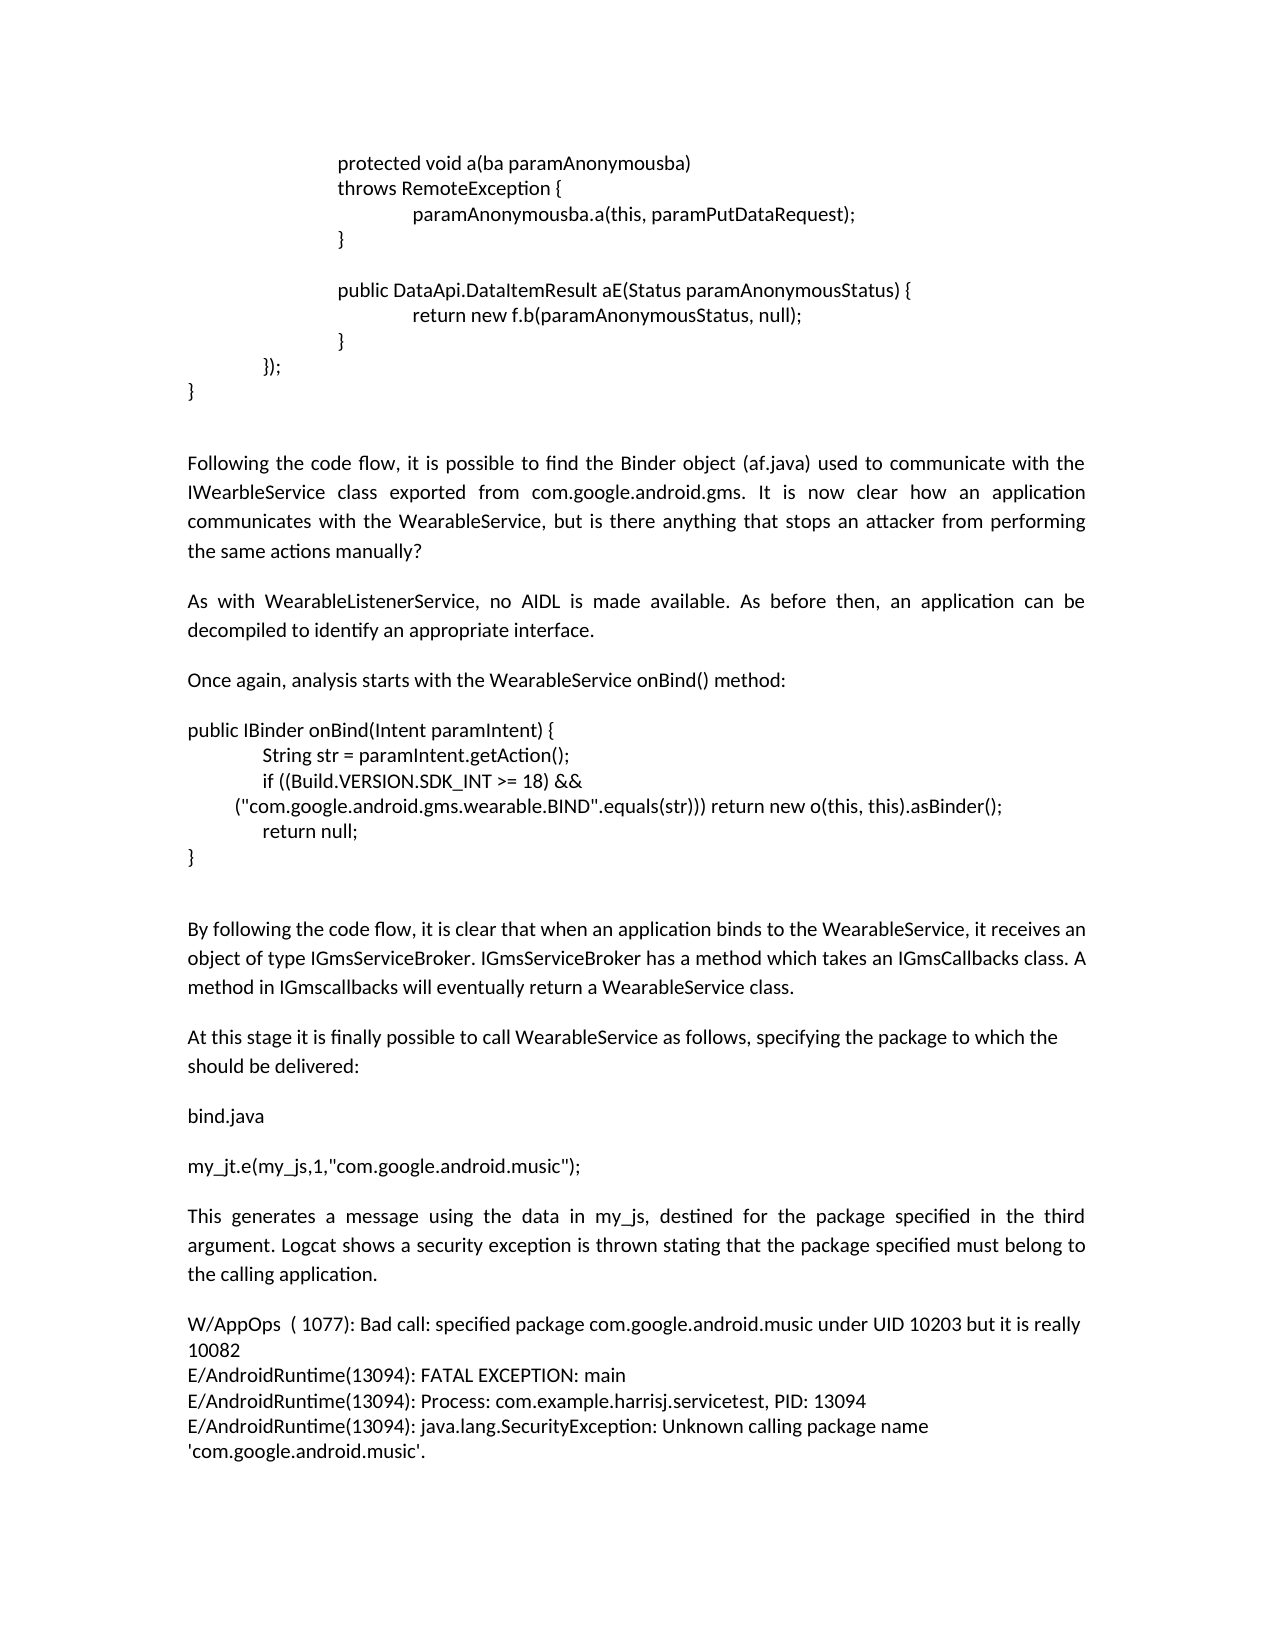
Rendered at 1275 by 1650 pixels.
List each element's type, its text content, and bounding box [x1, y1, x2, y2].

text As with WearableListenerService, no AIDL is made available. As before then, an application can be decompiled to identify an appropriate interface. [187, 588, 1087, 642]
text return new f.b(paramAnonymousStatus, null); [187, 302, 1087, 328]
text if ((Build.VERSION.SDK_INT >= 18) && [187, 768, 1087, 793]
text bind.java [187, 1103, 1087, 1129]
text Once again, analysis starts with the WearableService onBind() method: [187, 667, 1087, 692]
text my_jt.e(my_js,1,"com.google.android.music"); [187, 1153, 1087, 1179]
text }); [187, 353, 1087, 379]
text E/AndroidRuntime(13094): FATAL EXCEPTION: main [187, 1362, 1087, 1388]
text At this stage it is finally possible to call WearableService as follows, specifying the package to which the should be delivered: [187, 1024, 1087, 1079]
text } [187, 379, 1087, 404]
text W/AppOps ( 1077): Bad call: specified package com.google.android.music under UID 10203 but it is really 10082 [187, 1312, 1087, 1362]
text public DataApi.DataItemResult aE(Status paramAnonymousStatus) { [187, 277, 1087, 302]
text By following the code flow, it is clear that when an application binds to the WearableService, it receives an object of type IGmsServiceBroker. IGmsServiceBroker has a method which takes an IGmsCallbacks class. A method in IGmscallbacks will eventually return a WearableService class. [187, 916, 1087, 999]
text public IBinder onBind(Intent paramIntent) { [187, 717, 1087, 742]
text } [187, 226, 1087, 252]
text E/AndroidRuntime(13094): java.lang.SecurityException: Unknown calling package name 'com.google.android.music'. [187, 1413, 1087, 1464]
text } [187, 844, 1087, 869]
text paramAnonymousba.a(this, paramPutDataRequest); [187, 201, 1087, 226]
text } [187, 328, 1087, 353]
text throws RemoteException { [187, 175, 1087, 201]
text ("com.google.android.gms.wearable.BIND".equals(str))) return new o(this, this).asBinder(); [187, 793, 1087, 819]
text protected void a(ba paramAnonymousba) [187, 150, 1087, 175]
text E/AndroidRuntime(13094): Process: com.example.harrisj.servicetest, PID: 13094 [187, 1388, 1087, 1413]
text Following the code flow, it is possible to find the Binder object (af.java) used to communicate with the IWearbleService class exported from com.google.android.gms. It is now clear how an application communicates with the WearableService, but is there anything that stops an attacker from performing the same actions manually? [187, 450, 1087, 563]
text This generates a message using the data in my_js, destined for the package specified in the third argument. Logcat shows a security exception is thrown stating that the package specified must belong to the calling application. [187, 1203, 1087, 1287]
text String str = paramIntent.getAction(); [187, 742, 1087, 768]
text return null; [187, 819, 1087, 844]
